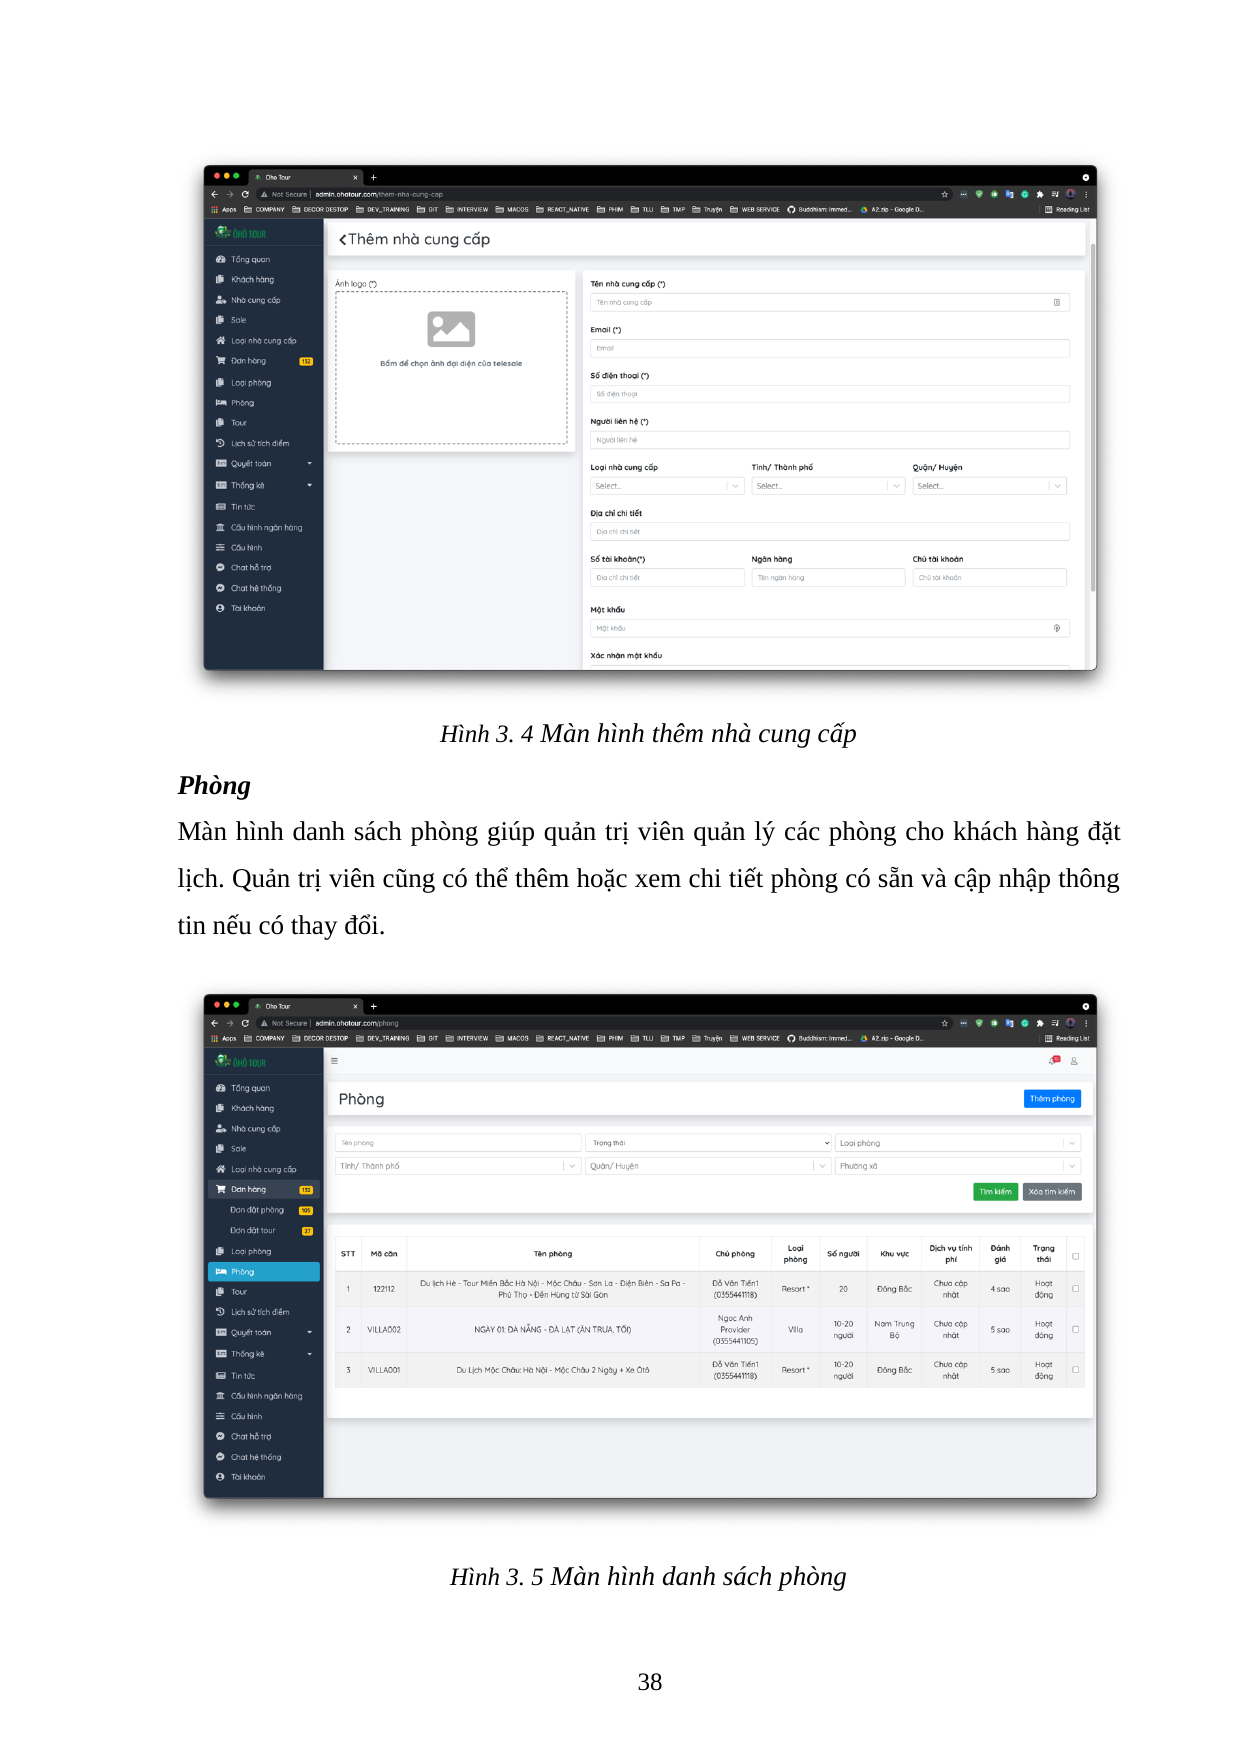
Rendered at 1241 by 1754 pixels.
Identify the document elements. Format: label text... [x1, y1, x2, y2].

picture [177, 976, 1123, 1533]
text Hình 3. 5 Màn hình danh sách phòng [177, 1560, 1122, 1591]
text Màn hình danh sách phòng giúp quản trị viên quản lý các phòng cho khách hàng đặt lịch. Quản trị viên cũng có thể thêm hoặc xem chi tiết phòng có sẵn và cập nhập thông tin nếu có thay đổi. [177, 816, 1122, 940]
text Hình 3. 4 Màn hình thêm nhà cung cấp [177, 717, 1122, 748]
picture [177, 147, 1123, 705]
text Phòng [177, 769, 1122, 800]
